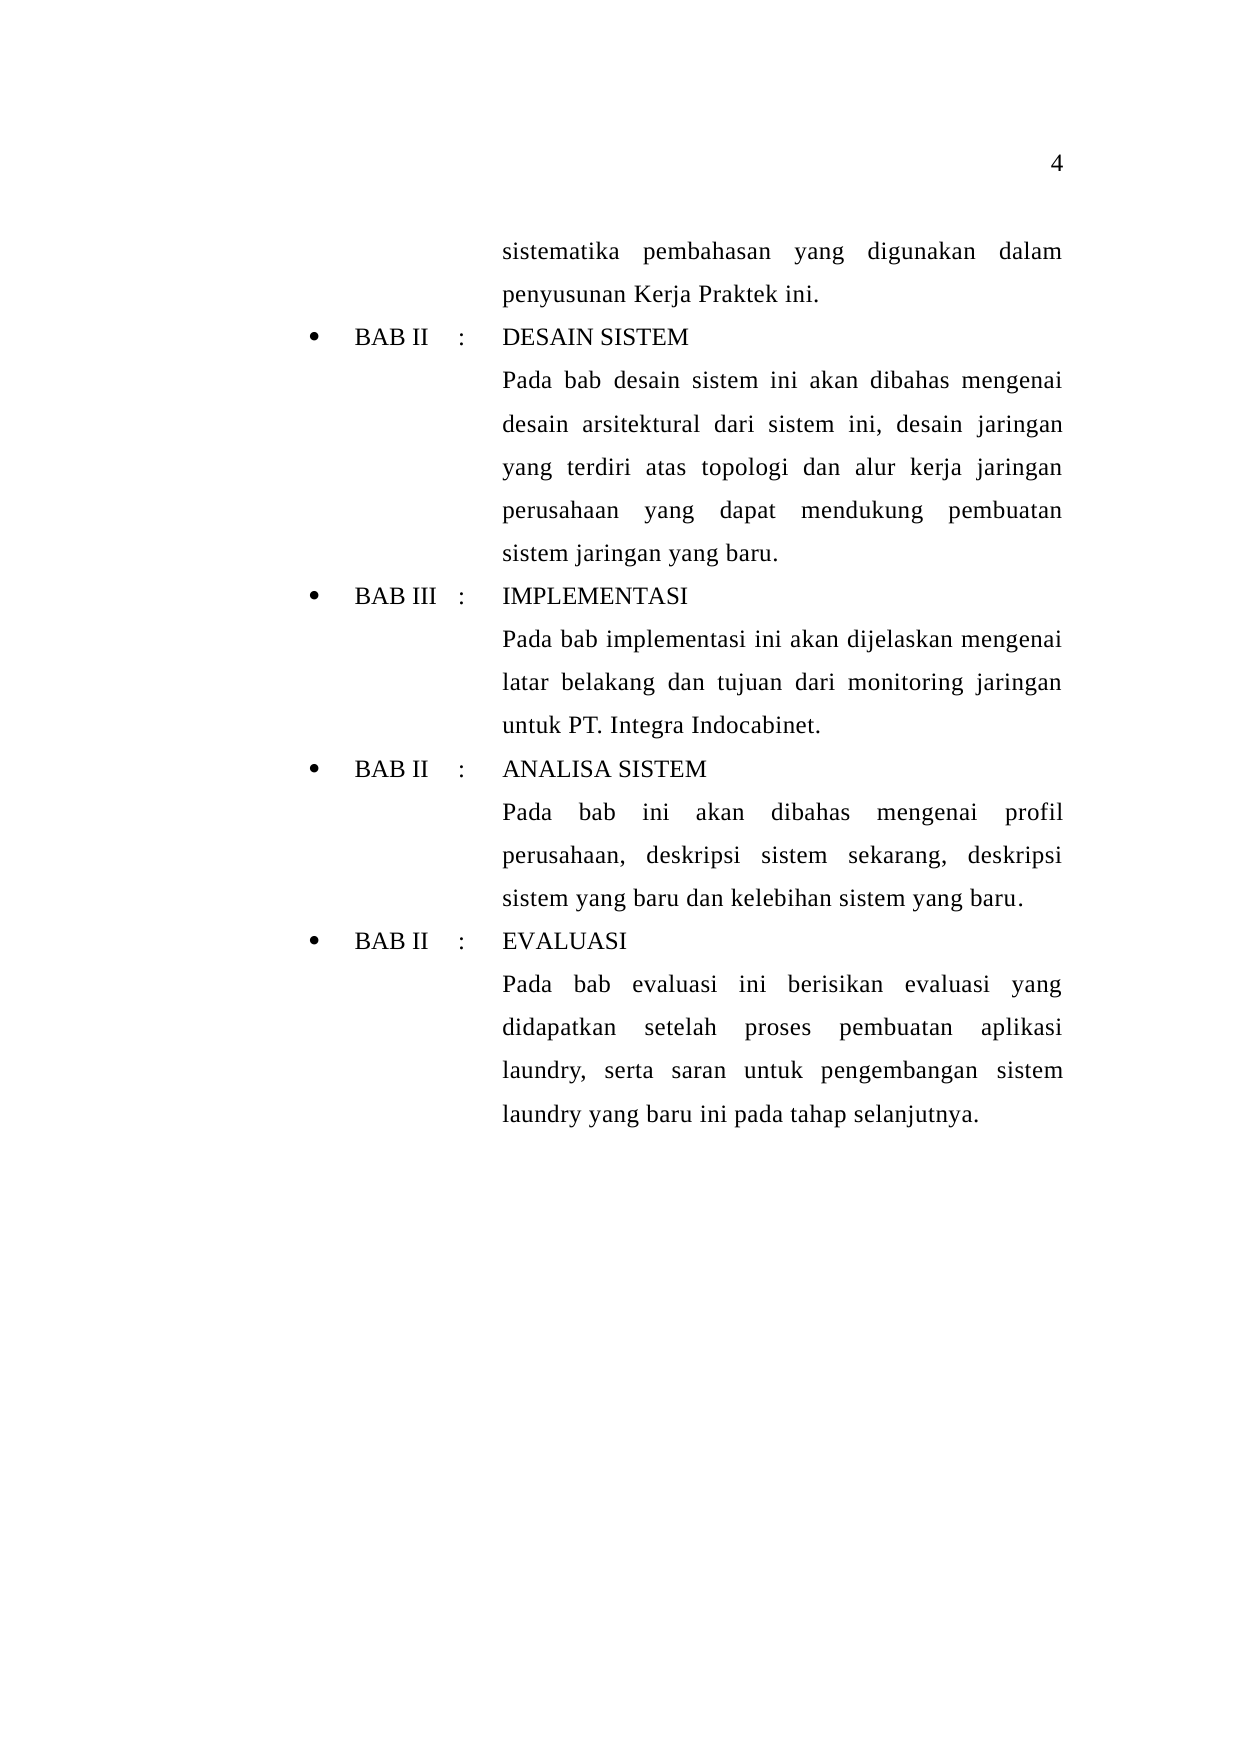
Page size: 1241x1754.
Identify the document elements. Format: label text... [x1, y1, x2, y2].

title Pada bab desain sistem ini akan dibahas mengenai desain arsitektural dari sistem ini, desain jaringan yang terdiri atas topologi dan alur kerja jaringan perusahaan yang dapat mendukung pembuatan sistem jaringan yang baru. [502, 366, 1063, 567]
list BAB II : EVALUASI [310, 926, 1063, 955]
title Pada bab ini akan dibahas mengenai profil perusahaan, deskripsi sistem sekarang, deskripsi sistem yang baru dan kelebihan sistem yang baru. [502, 797, 1063, 912]
list BAB II : ANALISA SISTEM [310, 754, 1063, 782]
title Pada bab implementasi ini akan dijelaskan mengenai latar belakang dan tujuan dari monitoring jaringan untuk PT. Integra Indocabinet. [502, 624, 1063, 739]
list BAB III : IMPLEMENTASI [310, 581, 1063, 610]
list BAB II : DESAIN SISTEM [310, 322, 1063, 351]
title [502, 236, 1063, 308]
title Pada bab evaluasi ini berisikan evaluasi yang didapatkan setelah proses pembuatan aplikasi laundry, serta saran untuk pengembangan sistem laundry yang baru ini pada tahap selanjutnya. [502, 969, 1063, 1127]
